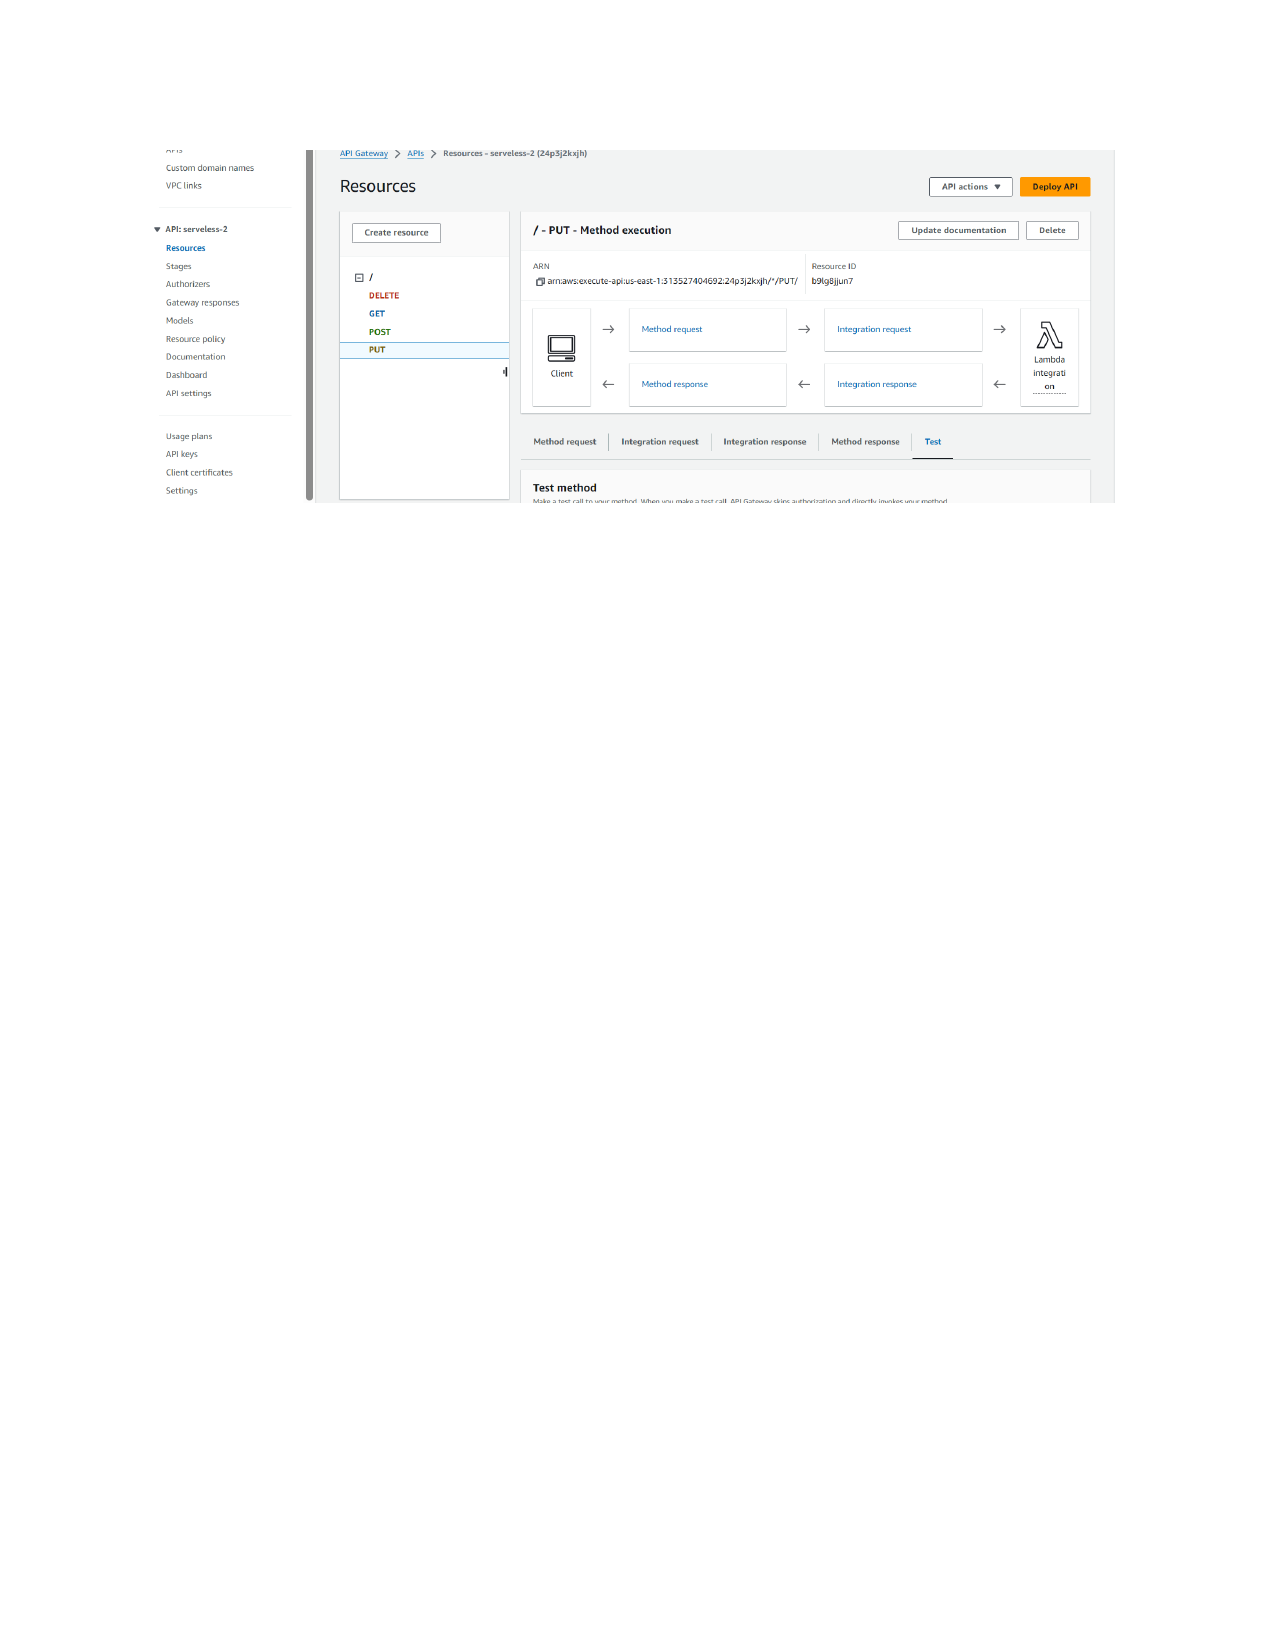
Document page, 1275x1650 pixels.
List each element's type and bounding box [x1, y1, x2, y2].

picture [150, 150, 1125, 503]
